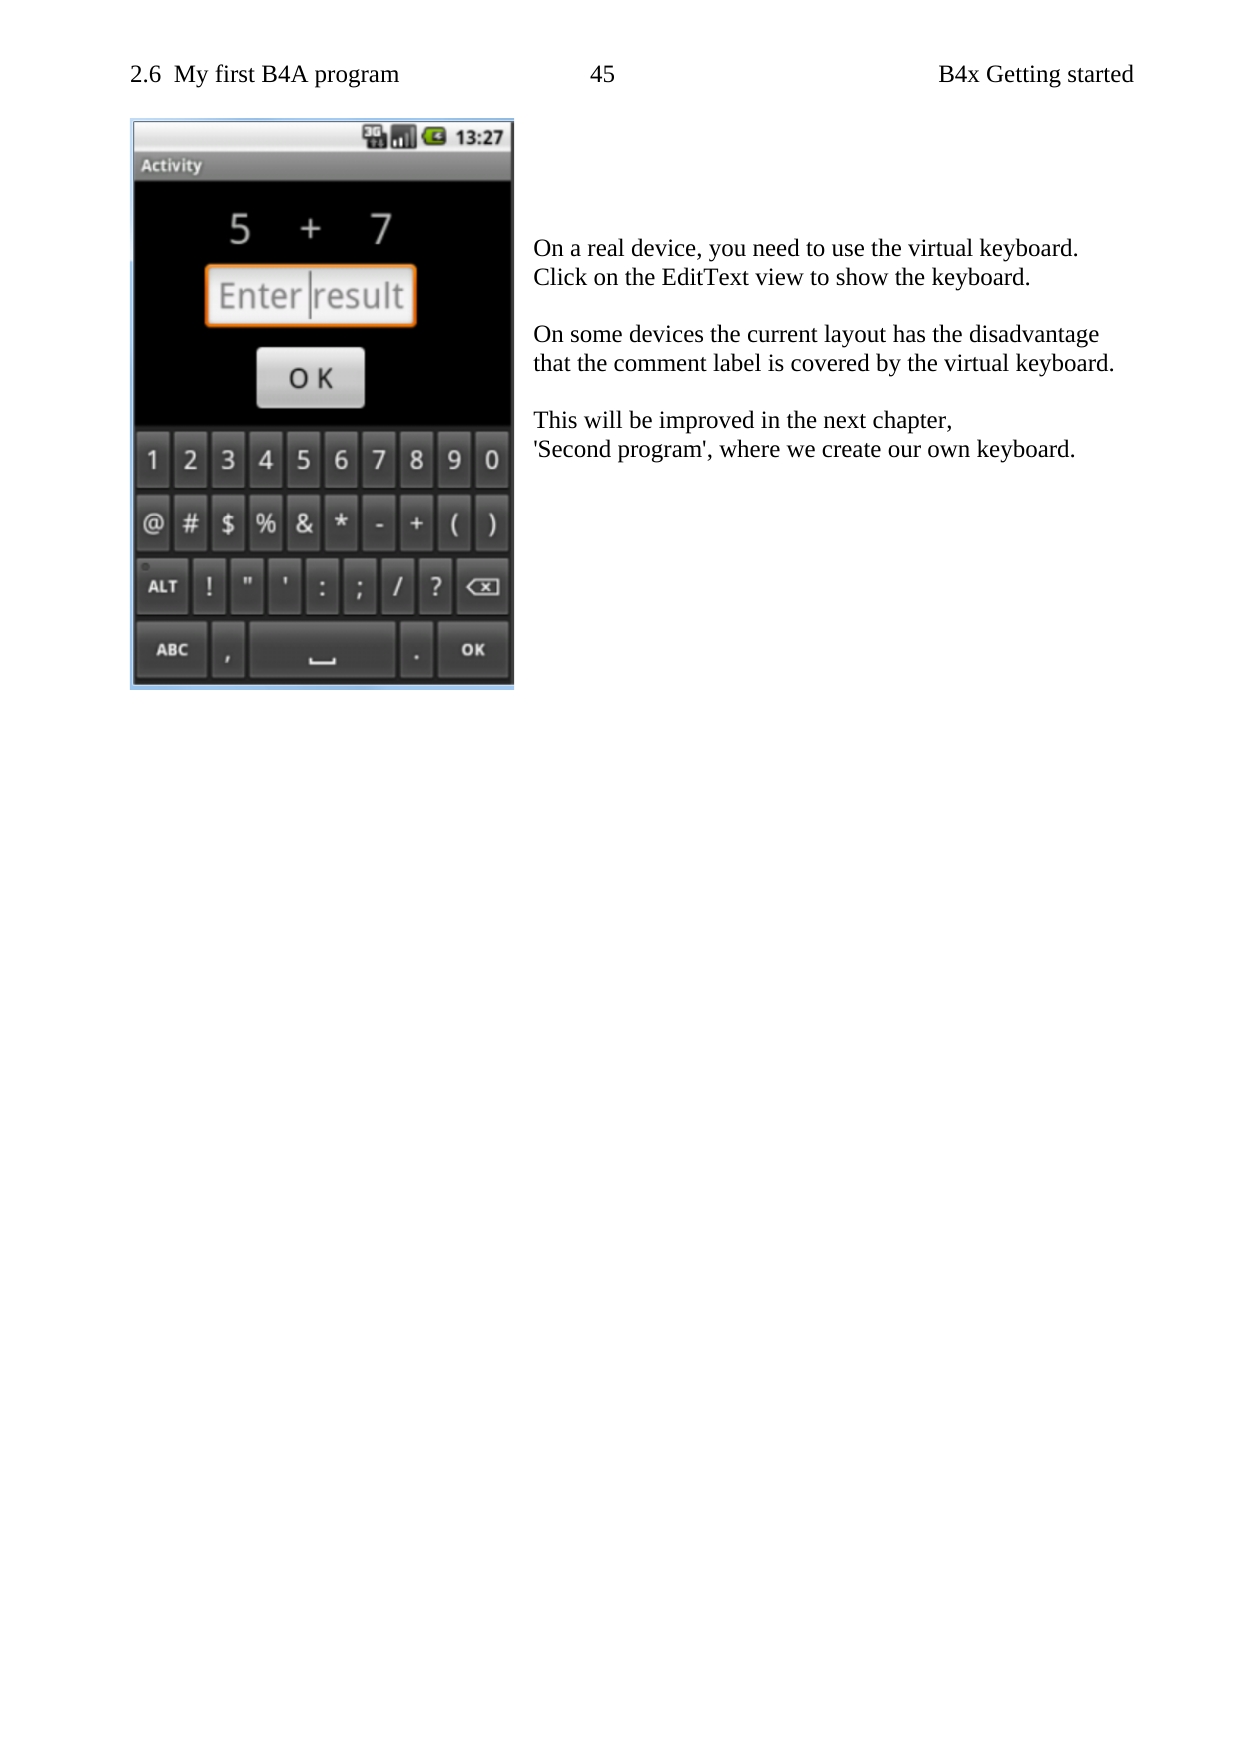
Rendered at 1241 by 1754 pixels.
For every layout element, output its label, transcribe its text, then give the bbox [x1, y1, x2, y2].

text On a real device, you need to use the virtual keyboard. [515, 233, 1134, 262]
text This will be improved in the next chapter, [515, 406, 1134, 434]
text On some devices the current layout has the disadvantage that the comment label is covered by the virtual keyboard. [515, 319, 1134, 377]
text 'Second program', where we create our own keyboard. [515, 434, 1134, 463]
picture [129, 118, 515, 690]
text Click on the EditText view to show the keyboard. [515, 262, 1134, 291]
